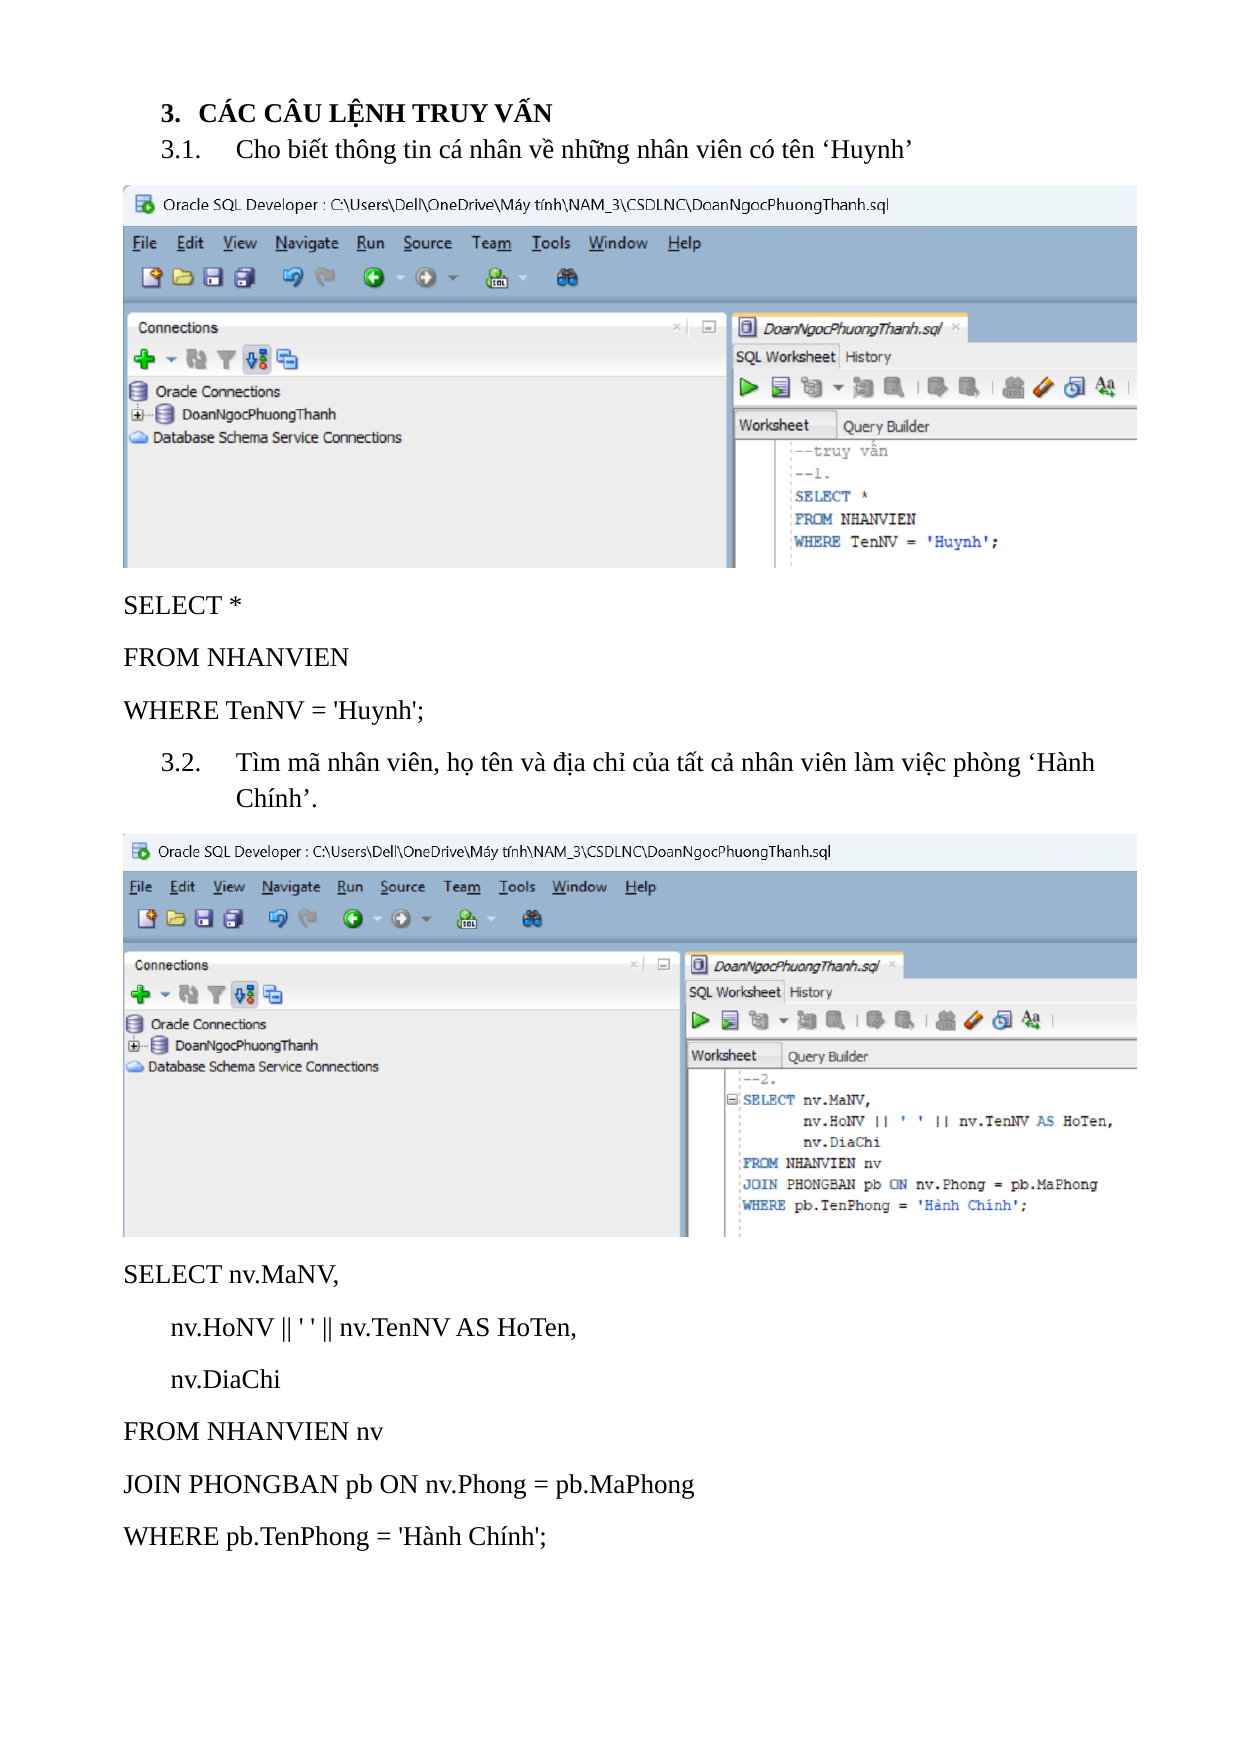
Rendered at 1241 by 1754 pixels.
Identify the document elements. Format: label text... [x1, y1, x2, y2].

list Cho biết thông tin cá nhân về những nhân viên có tên ‘Huynh’ [161, 133, 1137, 164]
picture [123, 185, 1137, 568]
text FROM NHANVIEN nv [123, 1416, 1137, 1447]
text nv.HoNV || ' ' || nv.TenNV AS HoTen, [123, 1311, 1137, 1342]
picture [123, 834, 1137, 1237]
text WHERE TenNV = 'Huynh'; [123, 694, 1137, 725]
text nv.DiaChi [123, 1363, 1137, 1394]
text JOIN PHONGBAN pb ON nv.Phong = pb.MaPhong [123, 1468, 1137, 1499]
text WHERE pb.TenPhong = 'Hành Chính'; [123, 1520, 1137, 1551]
list Tìm mã nhân viên, họ tên và địa chỉ của tất cả nhân viên làm việc phòng ‘Hành Chính’. [161, 746, 1137, 813]
text FROM NHANVIEN [123, 641, 1137, 672]
text SELECT * [123, 589, 1137, 620]
text SELECT nv.MaNV, [123, 1258, 1137, 1289]
list CÁC CÂU LỆNH TRUY VẤN [161, 97, 1137, 129]
